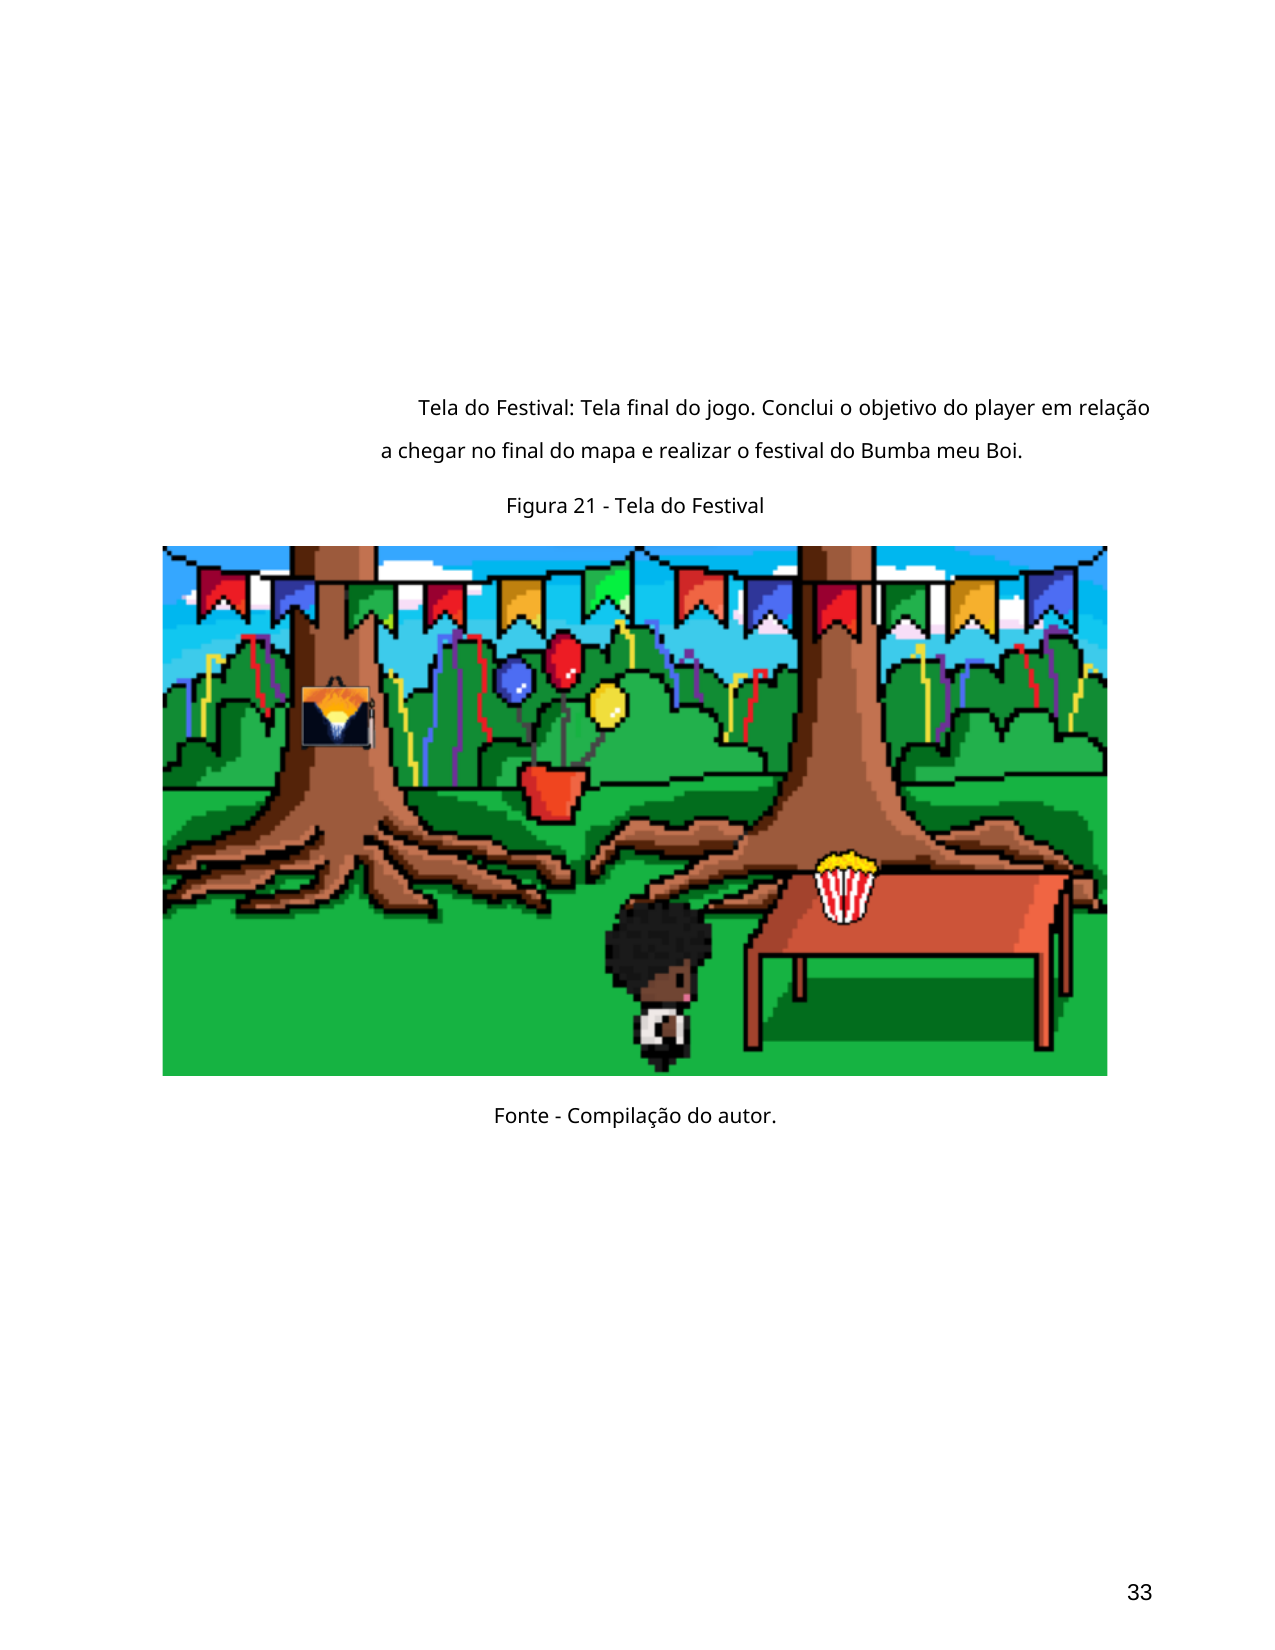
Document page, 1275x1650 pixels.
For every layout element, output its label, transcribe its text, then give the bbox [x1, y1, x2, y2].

text Tela do Festival: Tela final do jogo. Conclui o objetivo do player em relação a chegar no final do mapa e realizar o festival do Bumba meu Boi. [381, 393, 1152, 464]
text Fonte - Compilação do autor. [118, 1101, 1152, 1129]
text Figura 21 - Tela do Festival [118, 491, 1152, 520]
picture [162, 546, 1108, 1076]
